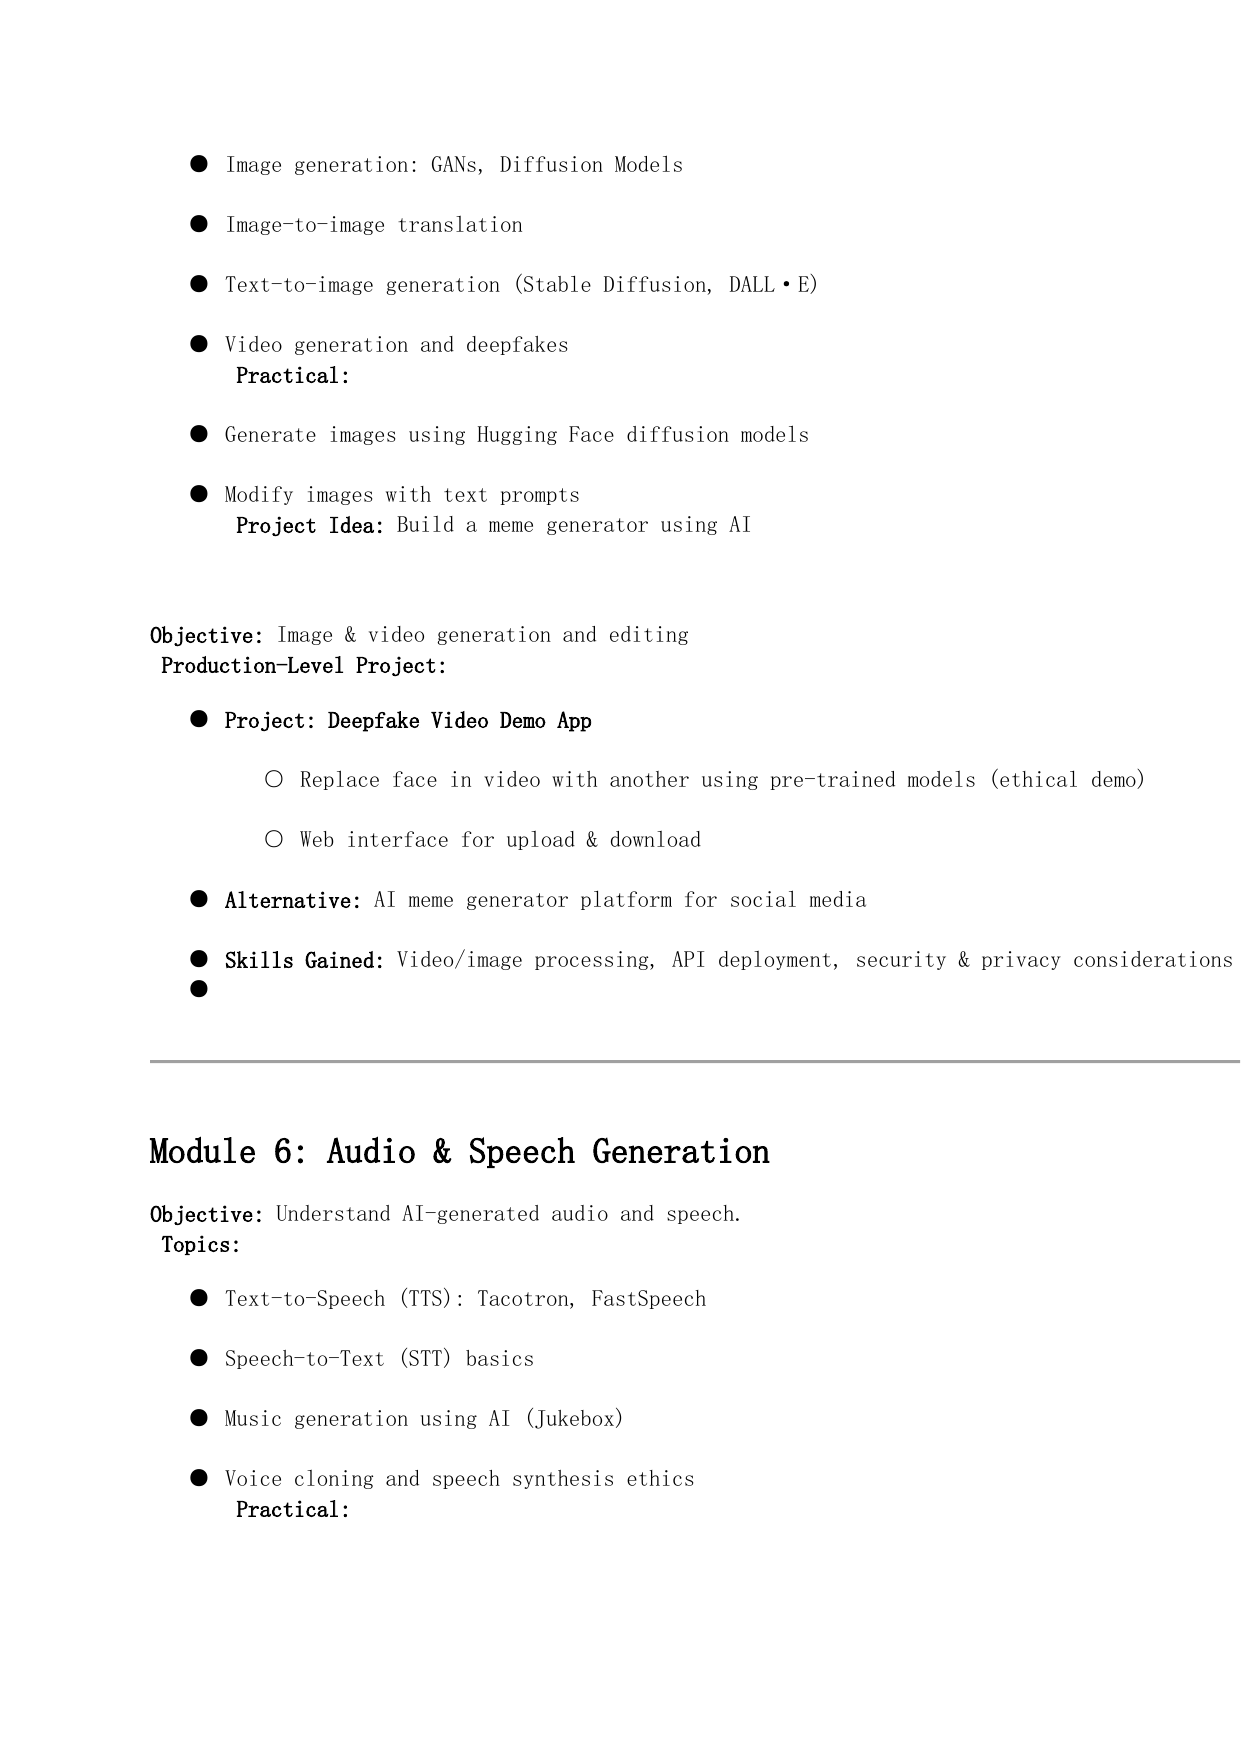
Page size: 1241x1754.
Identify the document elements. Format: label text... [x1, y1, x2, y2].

text Objective: Understand AI-generated audio and speech. Topics: [150, 1199, 1240, 1255]
list Alternative: AI meme generator platform for social media [187, 885, 1240, 941]
list Text-to-image generation (Stable Diffusion, DALL·E) [187, 270, 1240, 326]
list Music generation using AI (Jukebox) [187, 1404, 1240, 1460]
list Replace face in video with another using pre-trained models (ethical demo) [262, 765, 1240, 821]
list Image generation: GANs, Diffusion Models [187, 150, 1240, 206]
list Video generation and deepfakes Practical: [187, 330, 1240, 416]
list Speech-to-Text (STT) basics [187, 1344, 1240, 1400]
list Web interface for upload & download [262, 825, 1240, 881]
list Generate images using Hugging Face diffusion models [187, 420, 1240, 476]
text Objective: Image & video generation and editing Production-Level Project: [150, 620, 1240, 676]
list Skills Gained: Video/image processing, API deployment, security & privacy considerations [187, 945, 1240, 971]
list Project: Deepfake Video Demo App [187, 705, 1240, 761]
list Image-to-image translation [187, 210, 1240, 266]
subtitle Module 6: Audio & Speech Generation [150, 1127, 1240, 1168]
list Voice cloning and speech synthesis ethics Practical: [187, 1464, 1240, 1550]
list Modify images with text prompts Project Idea: Build a meme generator using AI [187, 480, 1240, 536]
list Text-to-Speech (TTS): Tacotron, FastSpeech [187, 1284, 1240, 1340]
